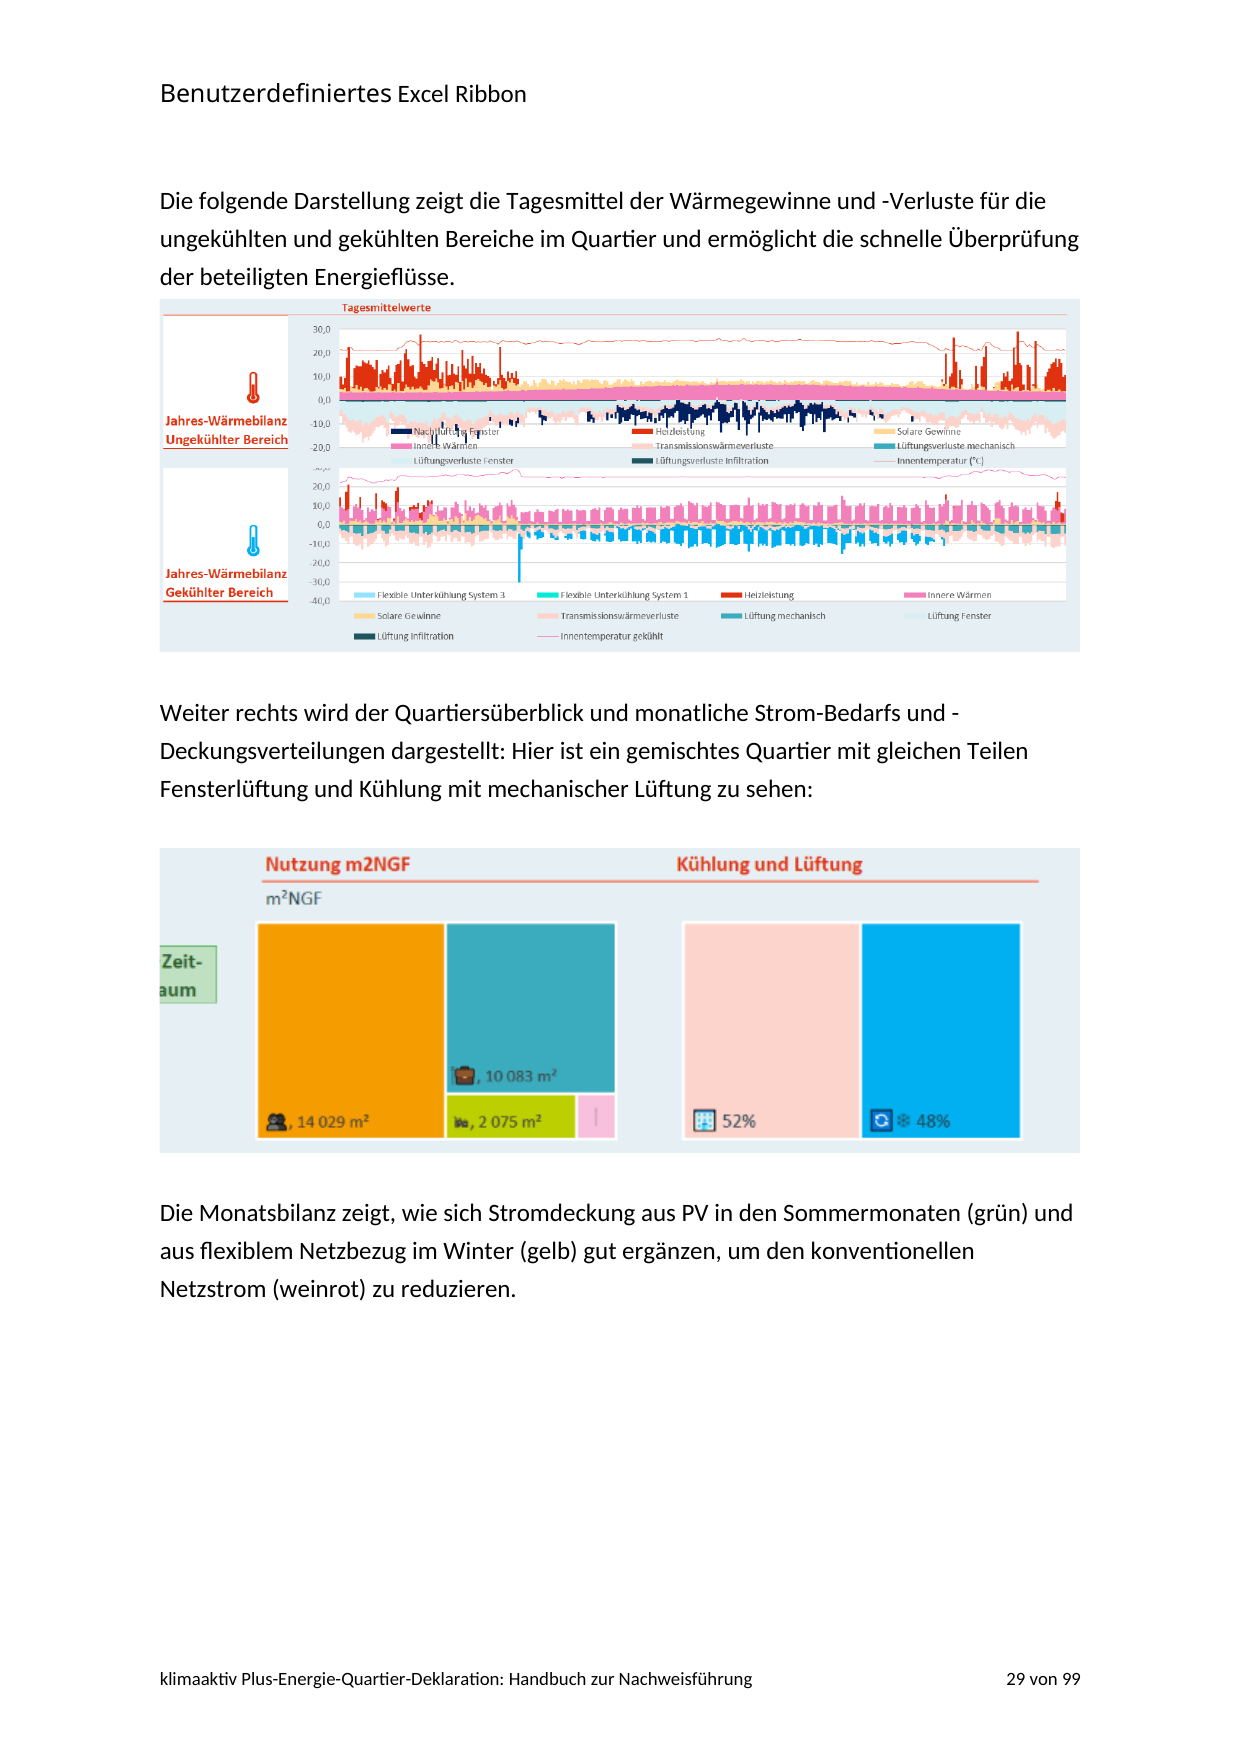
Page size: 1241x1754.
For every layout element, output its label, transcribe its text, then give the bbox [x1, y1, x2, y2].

text Die Monatsbilanz zeigt, wie sich Stromdeckung aus PV in den Sommermonaten (grün) und aus flexiblem Netzbezug im Winter (gelb) gut ergänzen, um den konventionellen Netzstrom (weinrot) zu reduzieren. [159, 1197, 1081, 1304]
text Weiter rechts wird der Quartiersüberblick und monatliche Strom-Bedarfs und -Deckungsverteilungen dargestellt: Hier ist ein gemischtes Quartier mit gleichen Teilen Fensterlüftung und Kühlung mit mechanischer Lüftung zu sehen: [159, 697, 1081, 804]
picture [159, 299, 1080, 652]
picture [159, 848, 1080, 1153]
